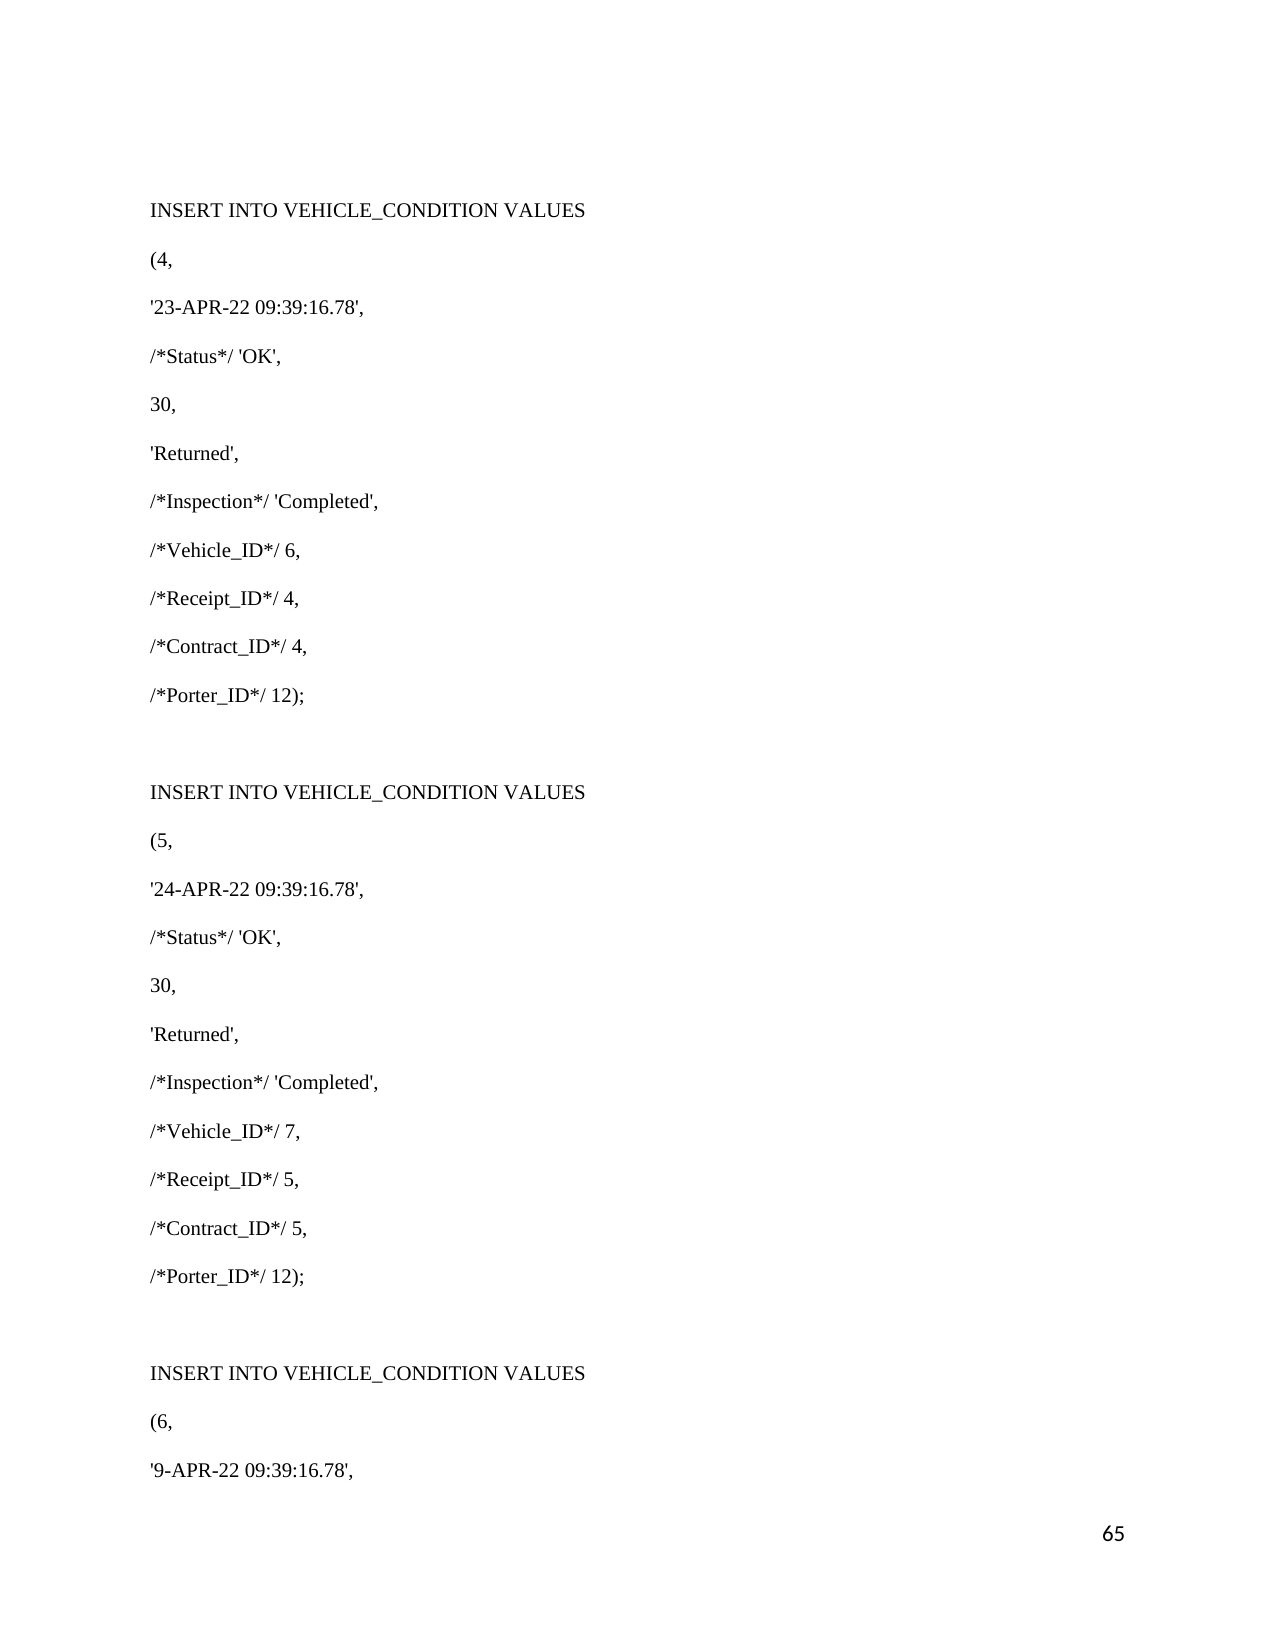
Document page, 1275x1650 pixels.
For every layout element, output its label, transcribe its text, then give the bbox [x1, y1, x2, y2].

text 30, [150, 392, 1125, 416]
text /*Porter_ID*/ 12); [150, 683, 1125, 707]
text /*Inspection*/ 'Completed', [150, 489, 1125, 513]
text (5, [150, 828, 1125, 852]
text /*Porter_ID*/ 12); [150, 1264, 1125, 1288]
text INSERT INTO VEHICLE_CONDITION VALUES [150, 780, 1125, 804]
text /*Receipt_ID*/ 5, [150, 1167, 1125, 1191]
text '9-APR-22 09:39:16.78', [150, 1458, 1125, 1482]
text INSERT INTO VEHICLE_CONDITION VALUES [150, 1361, 1125, 1385]
text 'Returned', [150, 441, 1125, 465]
text '24-APR-22 09:39:16.78', [150, 877, 1125, 901]
text 'Returned', [150, 1022, 1125, 1046]
text INSERT INTO VEHICLE_CONDITION VALUES [150, 198, 1125, 222]
text /*Vehicle_ID*/ 6, [150, 537, 1125, 562]
text '23-APR-22 09:39:16.78', [150, 295, 1125, 319]
text 30, [150, 973, 1125, 997]
text /*Status*/ 'OK', [150, 344, 1125, 368]
text /*Contract_ID*/ 5, [150, 1216, 1125, 1240]
text /*Inspection*/ 'Completed', [150, 1070, 1125, 1094]
text (6, [150, 1409, 1125, 1433]
text /*Contract_ID*/ 4, [150, 634, 1125, 658]
text (4, [150, 247, 1125, 271]
text /*Vehicle_ID*/ 7, [150, 1119, 1125, 1143]
text /*Status*/ 'OK', [150, 925, 1125, 949]
text /*Receipt_ID*/ 4, [150, 586, 1125, 610]
